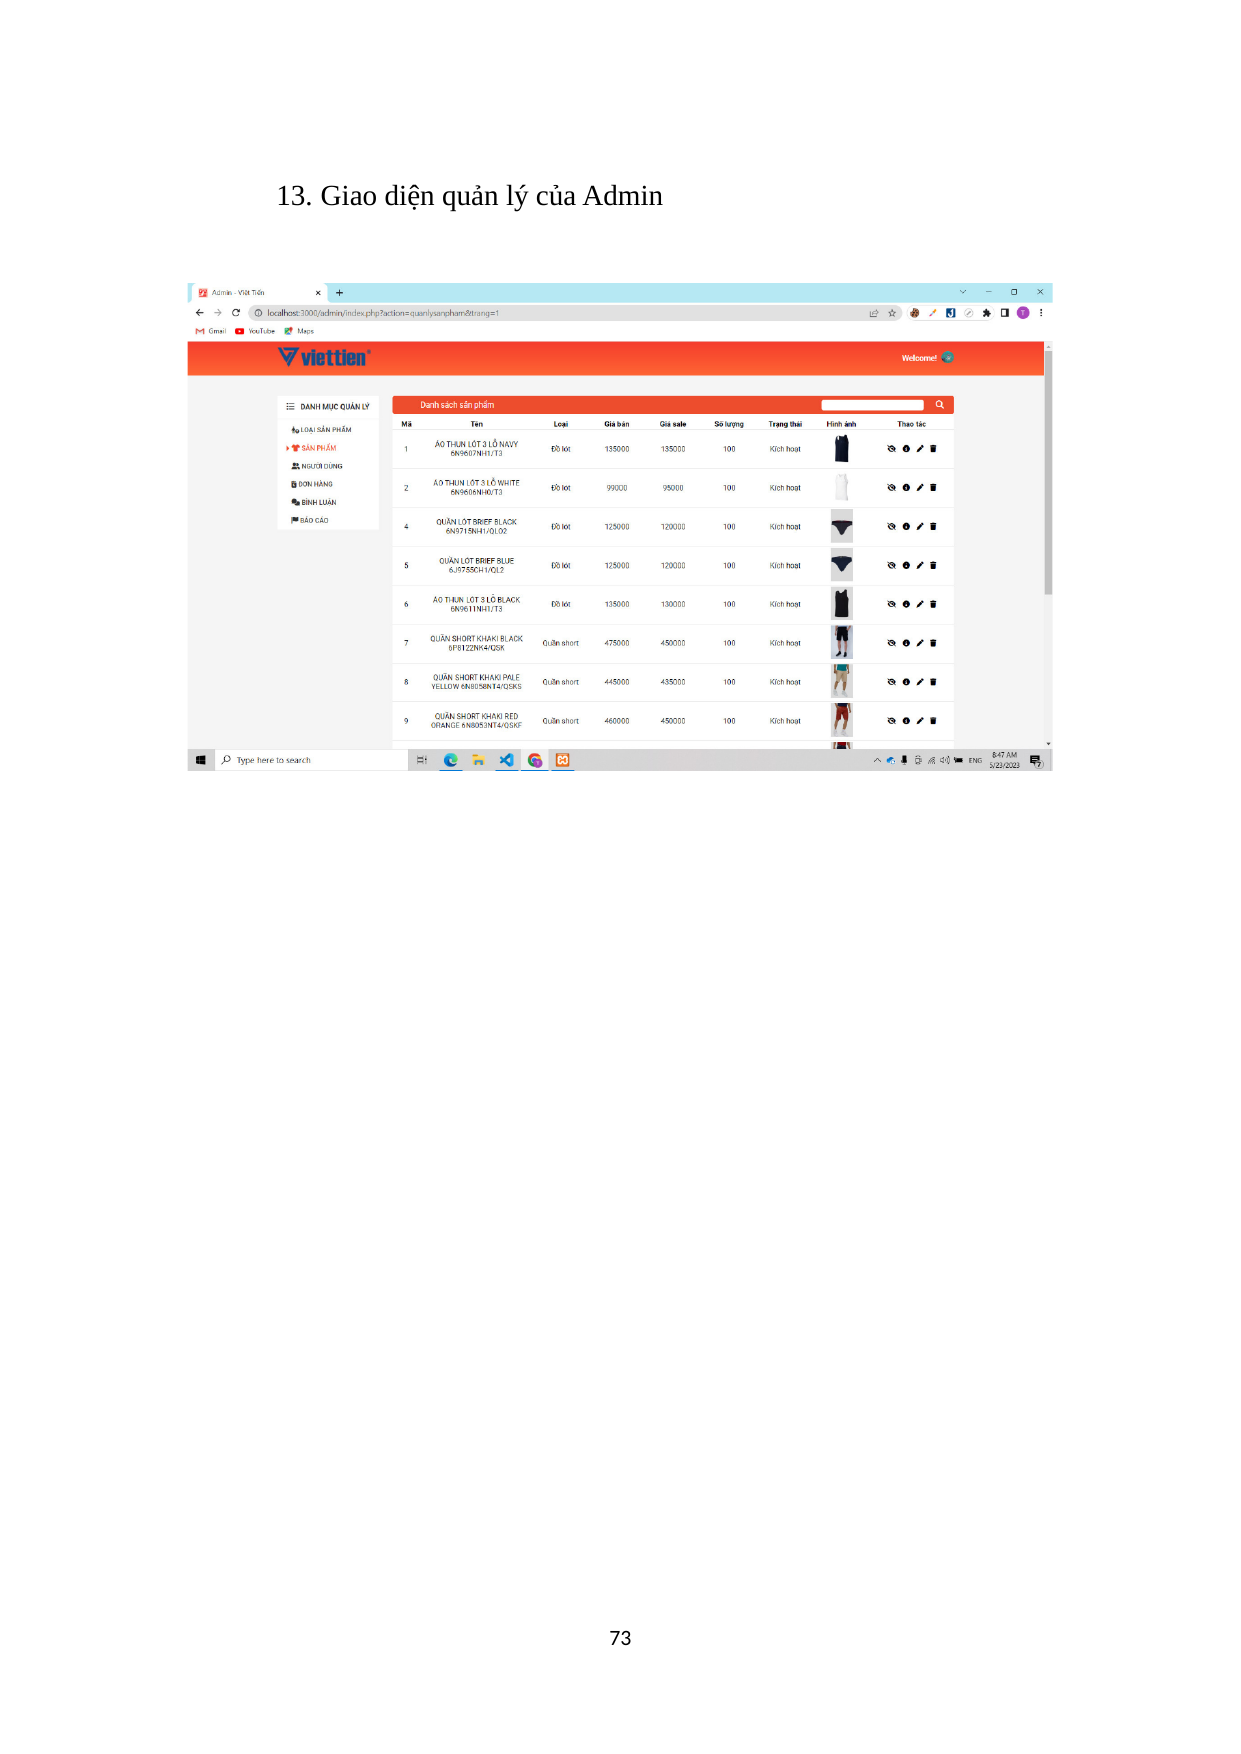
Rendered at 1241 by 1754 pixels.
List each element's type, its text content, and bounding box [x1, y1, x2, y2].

picture [187, 283, 1053, 771]
list Giao diện quản lý của Admin [276, 162, 1053, 227]
